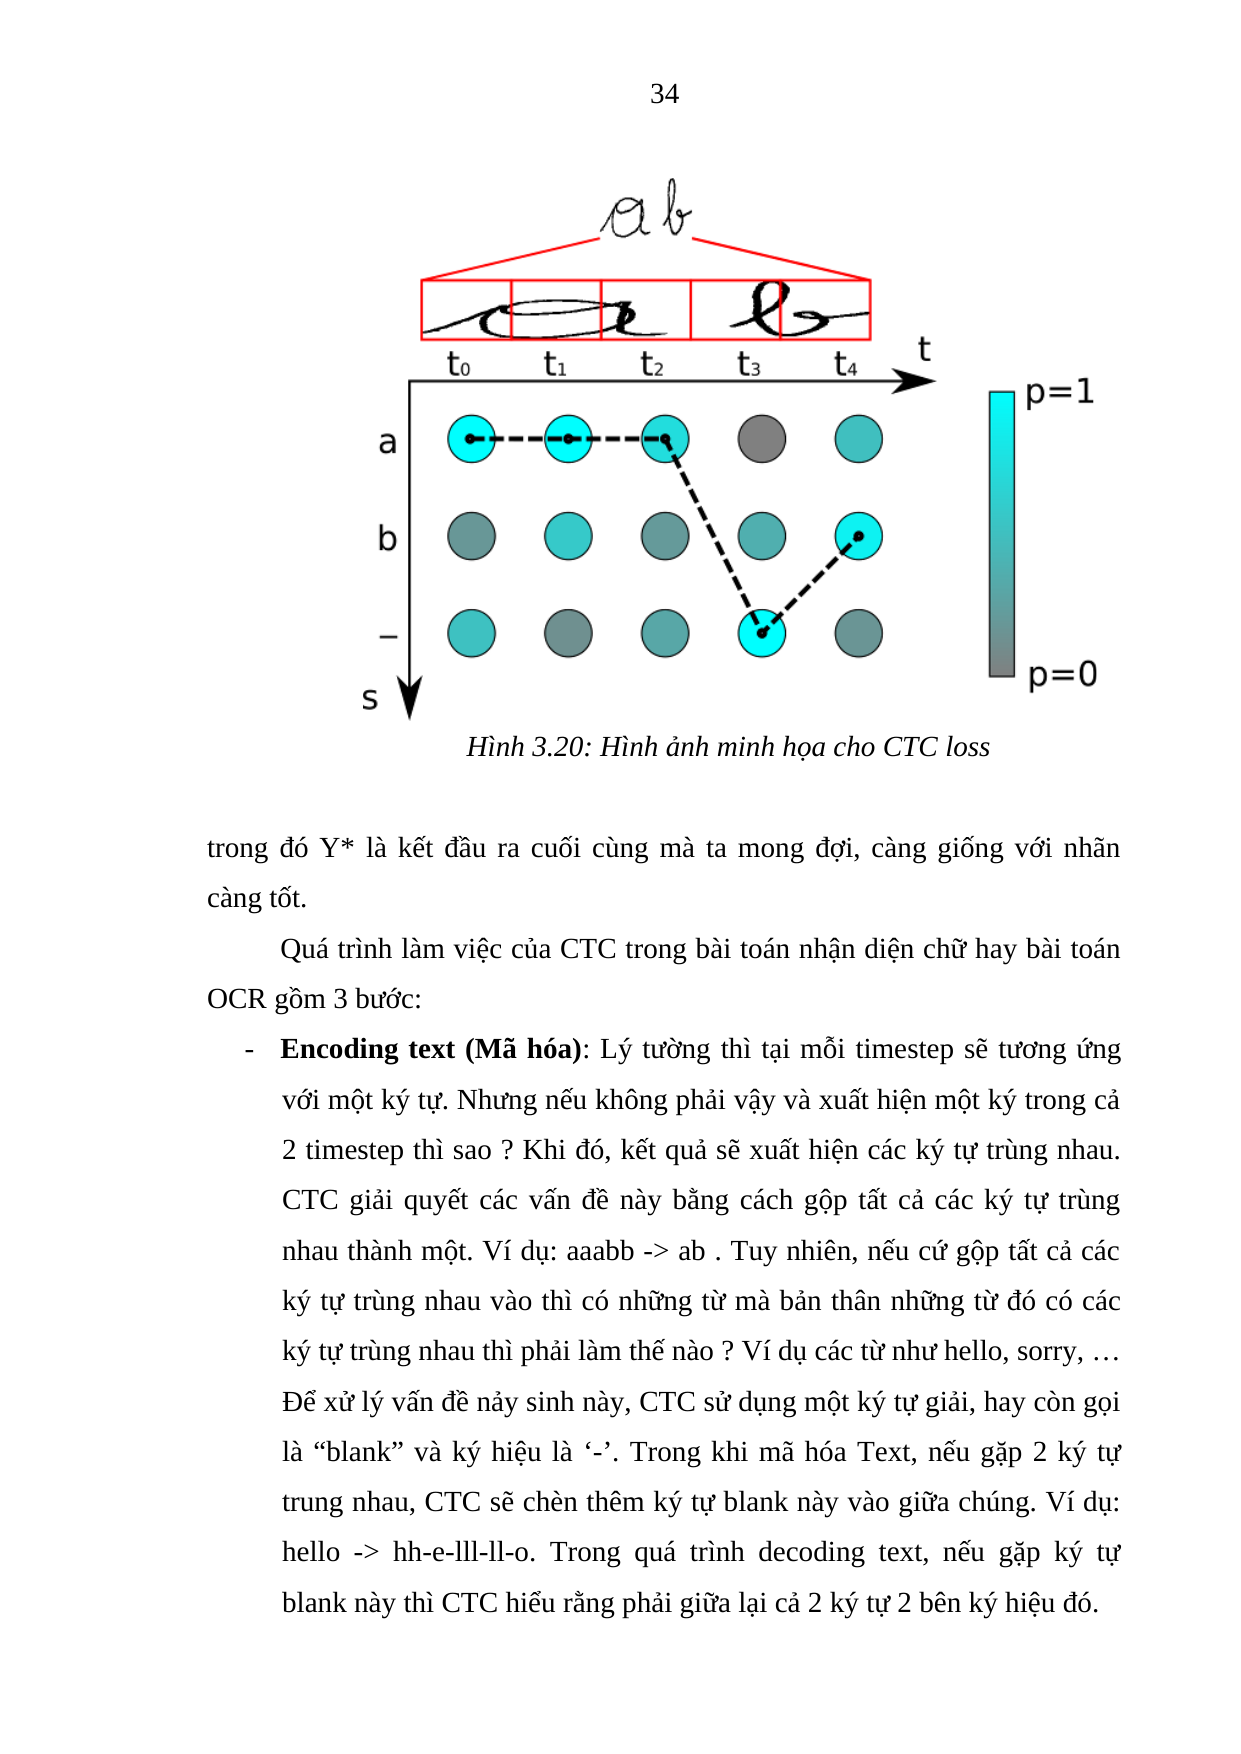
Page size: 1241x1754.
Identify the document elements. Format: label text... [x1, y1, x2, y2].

text Quá trình làm việc của CTC trong bài toán nhận diện chữ hay bài toán OCR gồm 3 bước: [207, 931, 1122, 1015]
picture [363, 178, 1097, 721]
text trong đó Y* là kết đầu ra cuối cùng mà ta mong đợi, càng giống với nhãn càng tốt. [207, 830, 1122, 914]
list Encoding text (Mã hóa): Lý tường thì tại mỗi timestep sẽ tương ứng với một ký tự. Nhưng nếu không phải vậy và xuất hiện một ký trong cả 2 timestep thì sao ? Khi đó, kết quả sẽ xuất hiện các ký tự trùng nhau. CTC giải quyết các vấn đề này bằng cách gộp tất cả các ký tự trùng nhau thành một. Ví dụ: aaabb -> ab . Tuy nhiên, nếu cứ gộp tất cả các ký tự trùng nhau vào thì có những từ mà bản thân những từ đó có các ký tự trùng nhau thì phải làm thế nào ? Ví dụ các từ như hello, sorry, … Để xử lý vấn đề nảy sinh này, CTC sử dụng một ký tự giải, hay còn gọi là “blank” và ký hiệu là ‘-’. Trong khi mã hóa Text, nếu gặp 2 ký tự trung nhau, CTC sẽ chèn thêm ký tự blank này vào giữa chúng. Ví dụ: hello -> hh-e-lll-ll-o. Trong quá trình decoding text, nếu gặp ký tự blank này thì CTC hiểu rằng phải giữa lại cả 2 ký tự 2 bên ký hiệu đó. [244, 1031, 1122, 1618]
